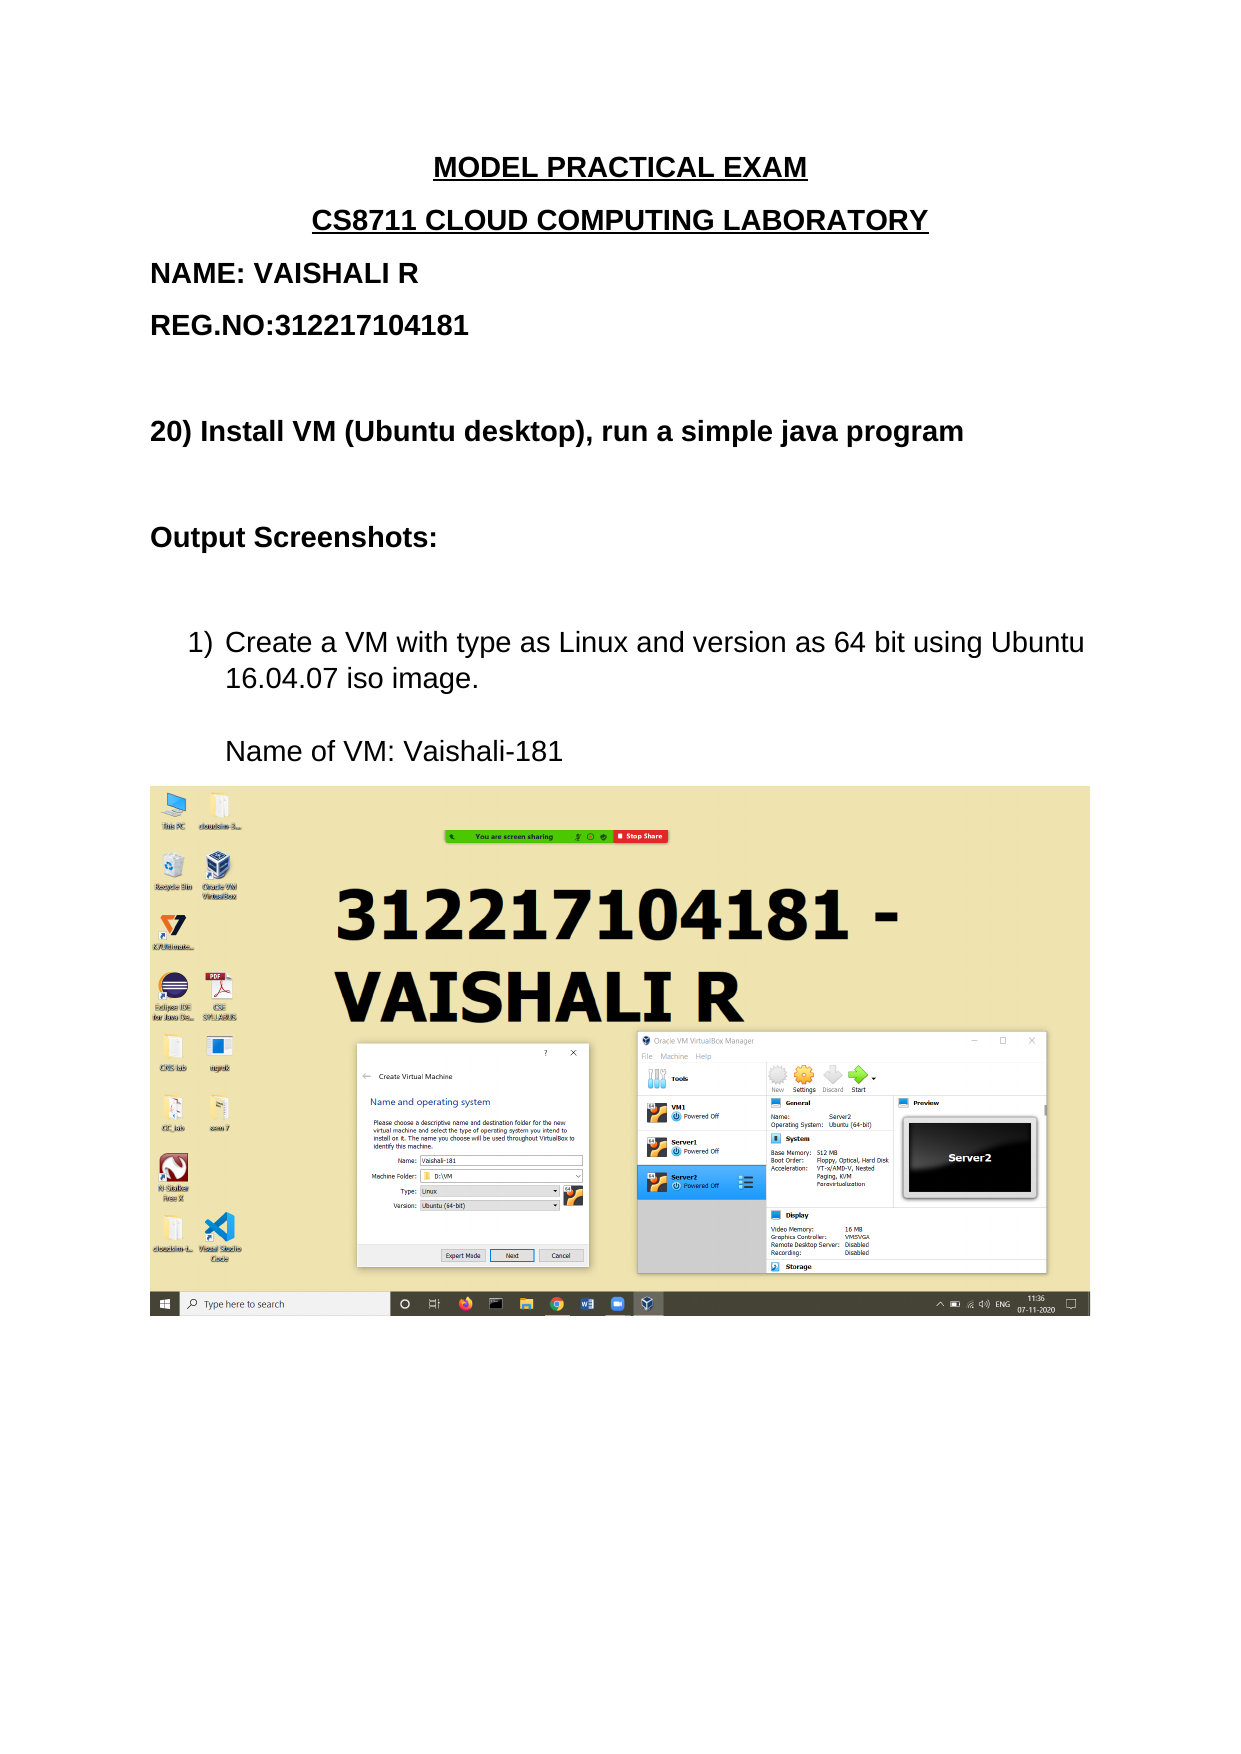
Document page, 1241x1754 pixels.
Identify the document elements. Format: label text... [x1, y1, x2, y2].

list Name of VM: Vaishali-181 [225, 734, 1090, 767]
picture [150, 786, 1091, 1316]
text CS8711 CLOUD COMPUTING LABORATORY [150, 203, 1090, 236]
list Create a VM with type as Linux and version as 64 bit using Ubuntu 16.04.07 iso image. [187, 625, 1090, 695]
text MODEL PRACTICAL EXAM [150, 150, 1090, 183]
text REG.NO:312217104181 [150, 308, 1090, 342]
text 20) Install VM (Ubuntu desktop), run a simple java program [150, 414, 1090, 448]
text Output Screenshots: [150, 520, 1090, 553]
text NAME: VAISHALI R [150, 256, 1090, 289]
